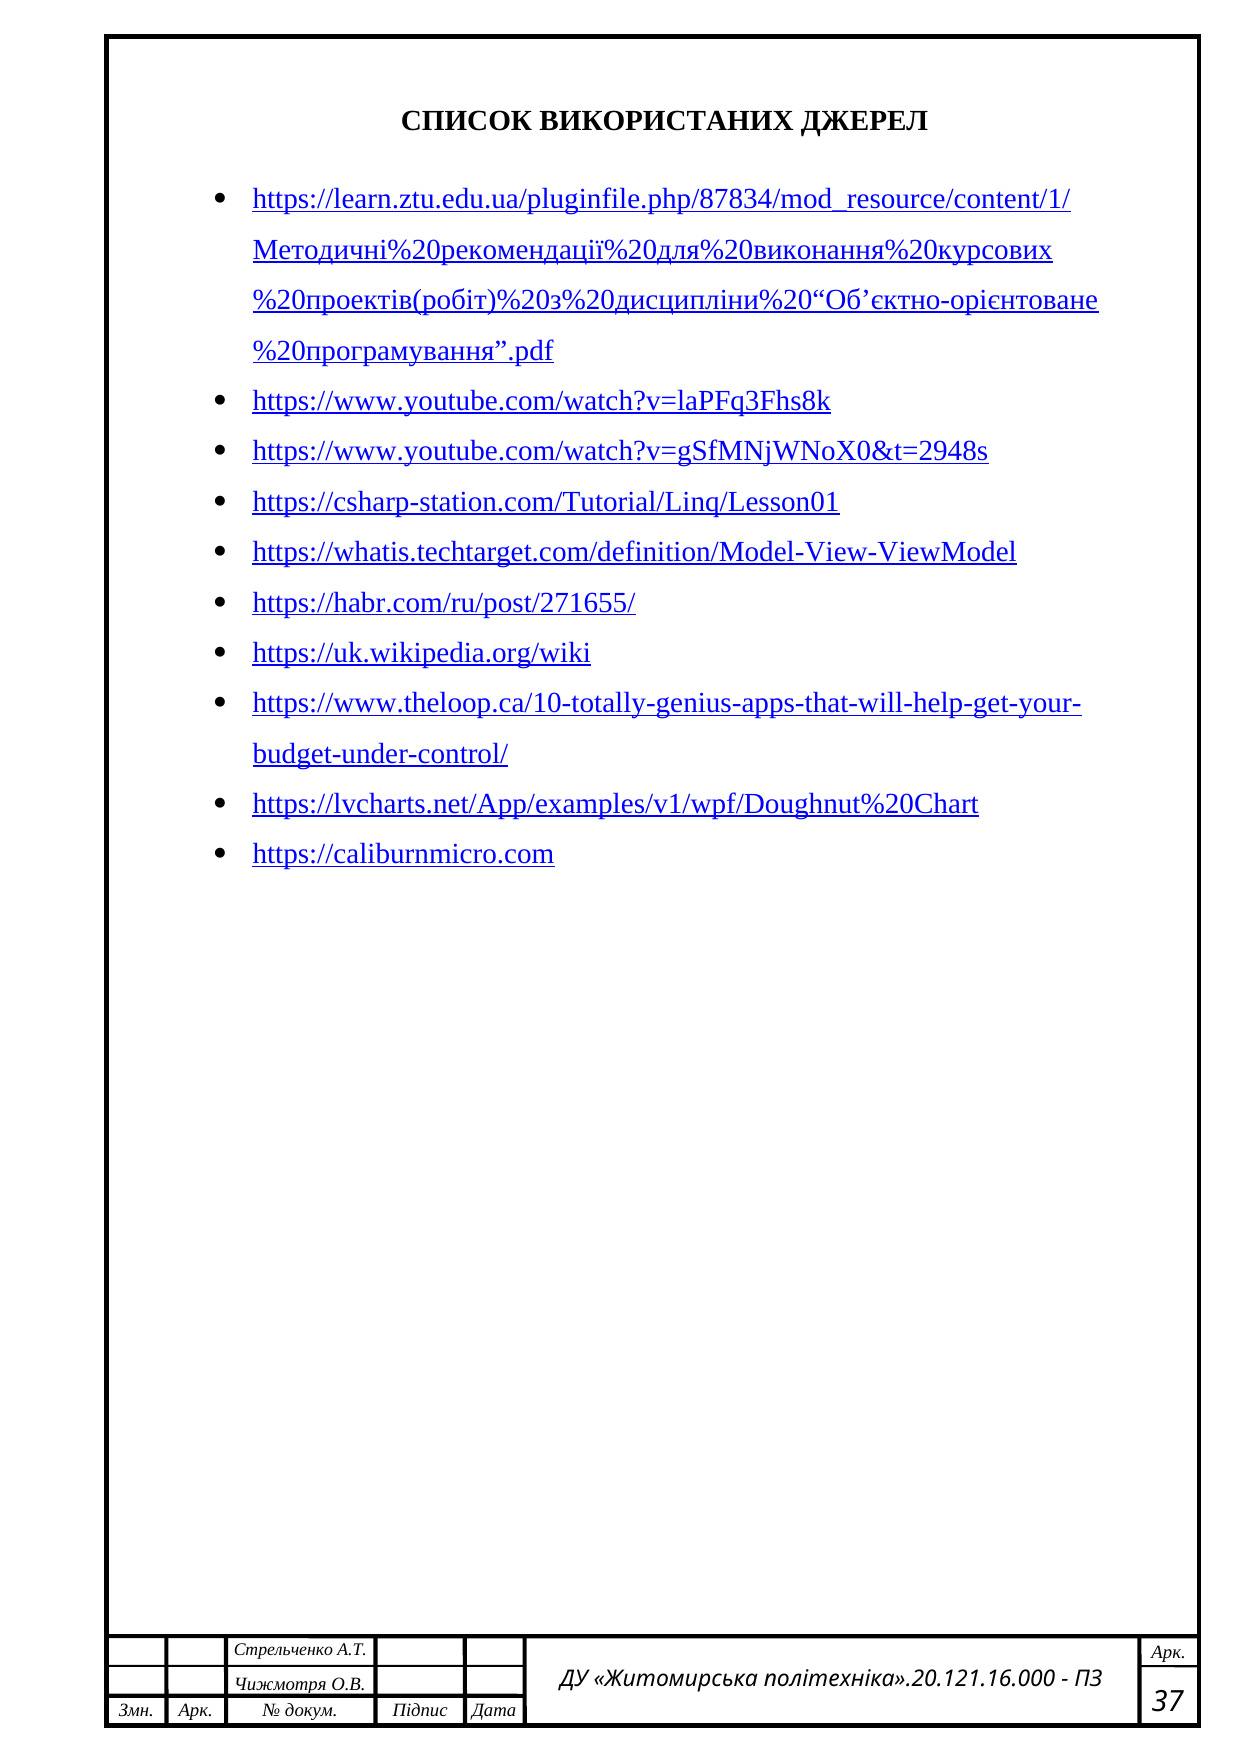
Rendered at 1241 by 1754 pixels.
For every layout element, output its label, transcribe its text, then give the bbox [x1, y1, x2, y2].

list https://www.youtube.com/watch?v=gSfMNjWNoX0&t=2948s [215, 433, 1152, 467]
list https://csharp-station.com/Tutorial/Linq/Lesson01 [215, 484, 1152, 517]
list https://habr.com/ru/post/271655/ [215, 585, 1152, 618]
list https://uk.wikipedia.org/wiki [215, 635, 1152, 669]
list https://whatis.techtarget.com/definition/Model-View-ViewModel [215, 534, 1152, 568]
list https://www.theloop.ca/10-totally-genius-apps-that-will-help-get-your-budget-under-control/ [215, 686, 1152, 769]
list https://caliburnmicro.com [215, 837, 1152, 870]
subtitle СПИСОК ВИКОРИСТАНИХ ДЖЕРЕЛ [177, 103, 1152, 136]
list https://learn.ztu.edu.ua/pluginfile.php/87834/mod_resource/content/1/Методичні%20рекомендації%20для%20виконання%20курсових%20проектів(робіт)%20з%20дисципліни%20“Об’єктно-орієнтоване%20програмування”.pdf [215, 182, 1152, 366]
list https://lvcharts.net/App/examples/v1/wpf/Doughnut%20Chart [215, 786, 1152, 820]
list https://www.youtube.com/watch?v=laPFq3Fhs8k [215, 383, 1152, 417]
